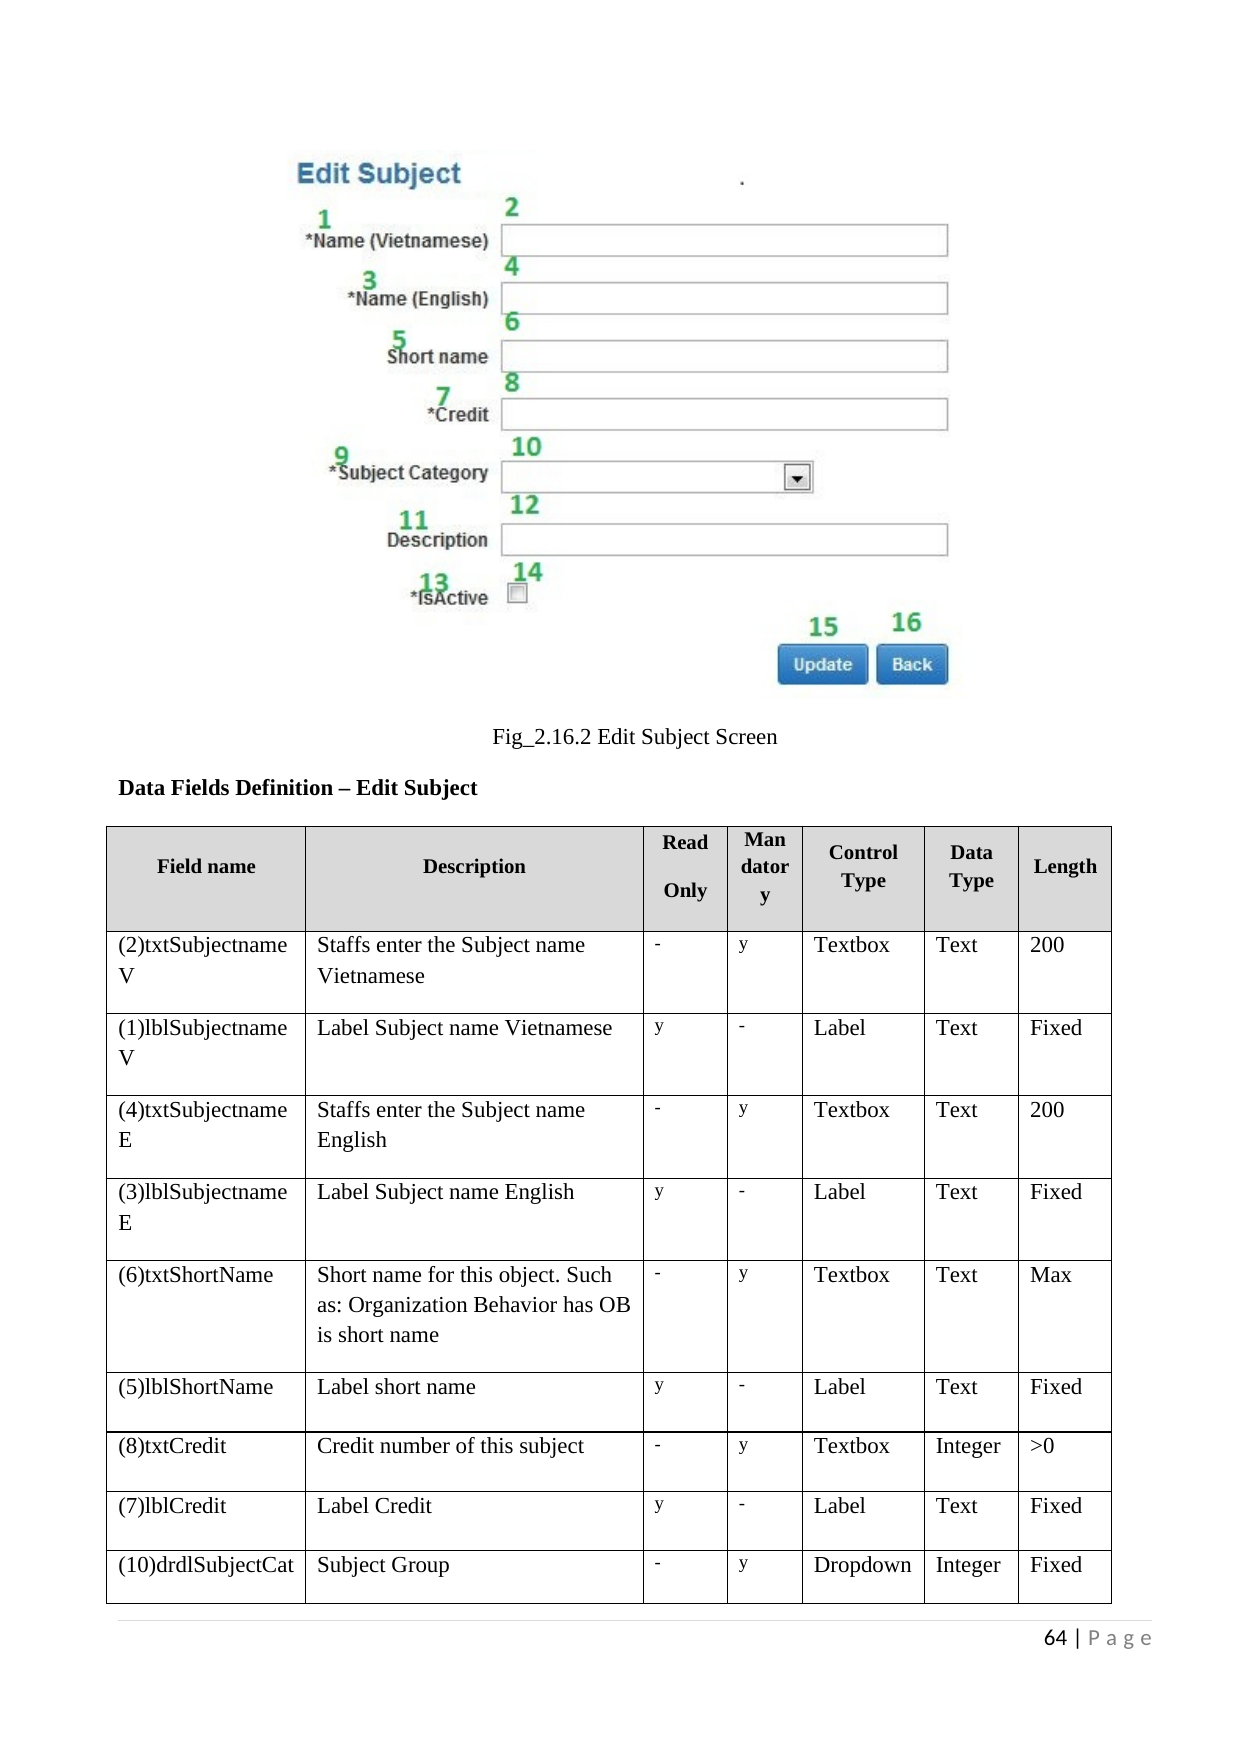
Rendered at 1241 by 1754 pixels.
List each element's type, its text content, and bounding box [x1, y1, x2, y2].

table_cell Subject Group [306, 1551, 643, 1603]
table_cell (6)txtShortName [107, 1261, 305, 1372]
table_header Read Only [644, 827, 727, 931]
table_cell (7)lblCredit [107, 1492, 305, 1550]
table_cell Text [925, 932, 1018, 1013]
table_cell Label Credit [306, 1492, 643, 1550]
table_cell - [728, 1179, 802, 1260]
text Data Fields Definition – Edit Subject [118, 774, 1152, 801]
table_cell Integer [925, 1551, 1018, 1603]
table_cell (4)txtSubjectnameE [107, 1096, 305, 1177]
table_cell (1)lblSubjectnameV [107, 1014, 305, 1095]
table_cell Staffs enter the Subject name Vietnamese [306, 932, 643, 1013]
table_cell - [644, 1551, 727, 1603]
table_cell Text [925, 1373, 1018, 1431]
table_cell >0 [1019, 1433, 1111, 1491]
table_cell - [644, 1096, 727, 1177]
table_cell Integer [925, 1433, 1018, 1491]
table_cell 200 [1019, 1096, 1111, 1177]
table_cell Text [925, 1096, 1018, 1177]
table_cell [107, 1551, 305, 1603]
table_cell Label [803, 1014, 924, 1095]
table_cell Label short name [306, 1373, 643, 1431]
table_cell y [728, 1261, 802, 1372]
table_cell Fixed [1019, 1179, 1111, 1260]
table_cell Label Subject name Vietnamese [306, 1014, 643, 1095]
table_cell Text [925, 1261, 1018, 1372]
table_cell Label [803, 1492, 924, 1550]
table_cell - [644, 932, 727, 1013]
table_cell (2)txtSubjectnameV [107, 932, 305, 1013]
table_cell y [644, 1492, 727, 1550]
table_cell (3)lblSubjectnameE [107, 1179, 305, 1260]
table_cell Max [1019, 1261, 1111, 1372]
table_header Length [1019, 827, 1111, 931]
table_cell Textbox [803, 1096, 924, 1177]
table_cell - [644, 1433, 727, 1491]
table_cell Dropdown list [803, 1551, 924, 1603]
table_cell 200 [1019, 932, 1111, 1013]
table_cell y [728, 1096, 802, 1177]
table_cell - [644, 1261, 727, 1372]
table_header Data Type [925, 827, 1018, 931]
table_cell y [644, 1014, 727, 1095]
table_cell y [644, 1373, 727, 1431]
table_header Field name [107, 827, 305, 931]
table_cell Credit number of this subject [306, 1433, 643, 1491]
table_cell Textbox [803, 1261, 924, 1372]
table_cell Fixed [1019, 1014, 1111, 1095]
table_cell Text [925, 1179, 1018, 1260]
table_cell Textbox [803, 1433, 924, 1491]
table_cell Label [803, 1179, 924, 1260]
table_cell Text [925, 1014, 1018, 1095]
table_cell y [728, 932, 802, 1013]
table_cell Staffs enter the Subject name English [306, 1096, 643, 1177]
table_cell y [728, 1551, 802, 1603]
table_cell (8)txtCredit [107, 1433, 305, 1491]
table_cell Fixed [1019, 1551, 1111, 1603]
table_cell Label [803, 1373, 924, 1431]
table_cell Fixed [1019, 1373, 1111, 1431]
table_cell - [728, 1373, 802, 1431]
table_header Description [306, 827, 643, 931]
table_cell Fixed [1019, 1492, 1111, 1550]
text Fig_2.16.2 Edit Subject Screen [118, 723, 1152, 750]
table_cell (5)lblShortName [107, 1373, 305, 1431]
table_cell Text [925, 1492, 1018, 1550]
table_header Control Type [803, 827, 924, 931]
picture [287, 150, 983, 699]
table_cell y [644, 1179, 727, 1260]
table_header Mandatory [728, 827, 802, 931]
table_cell Label Subject name English [306, 1179, 643, 1260]
table_cell - [728, 1014, 802, 1095]
table_cell Short name for this object. Such as: Organization Behavior has OB is short name [306, 1261, 643, 1372]
table_cell y [728, 1433, 802, 1491]
table_cell - [728, 1492, 802, 1550]
table_cell Textbox [803, 932, 924, 1013]
